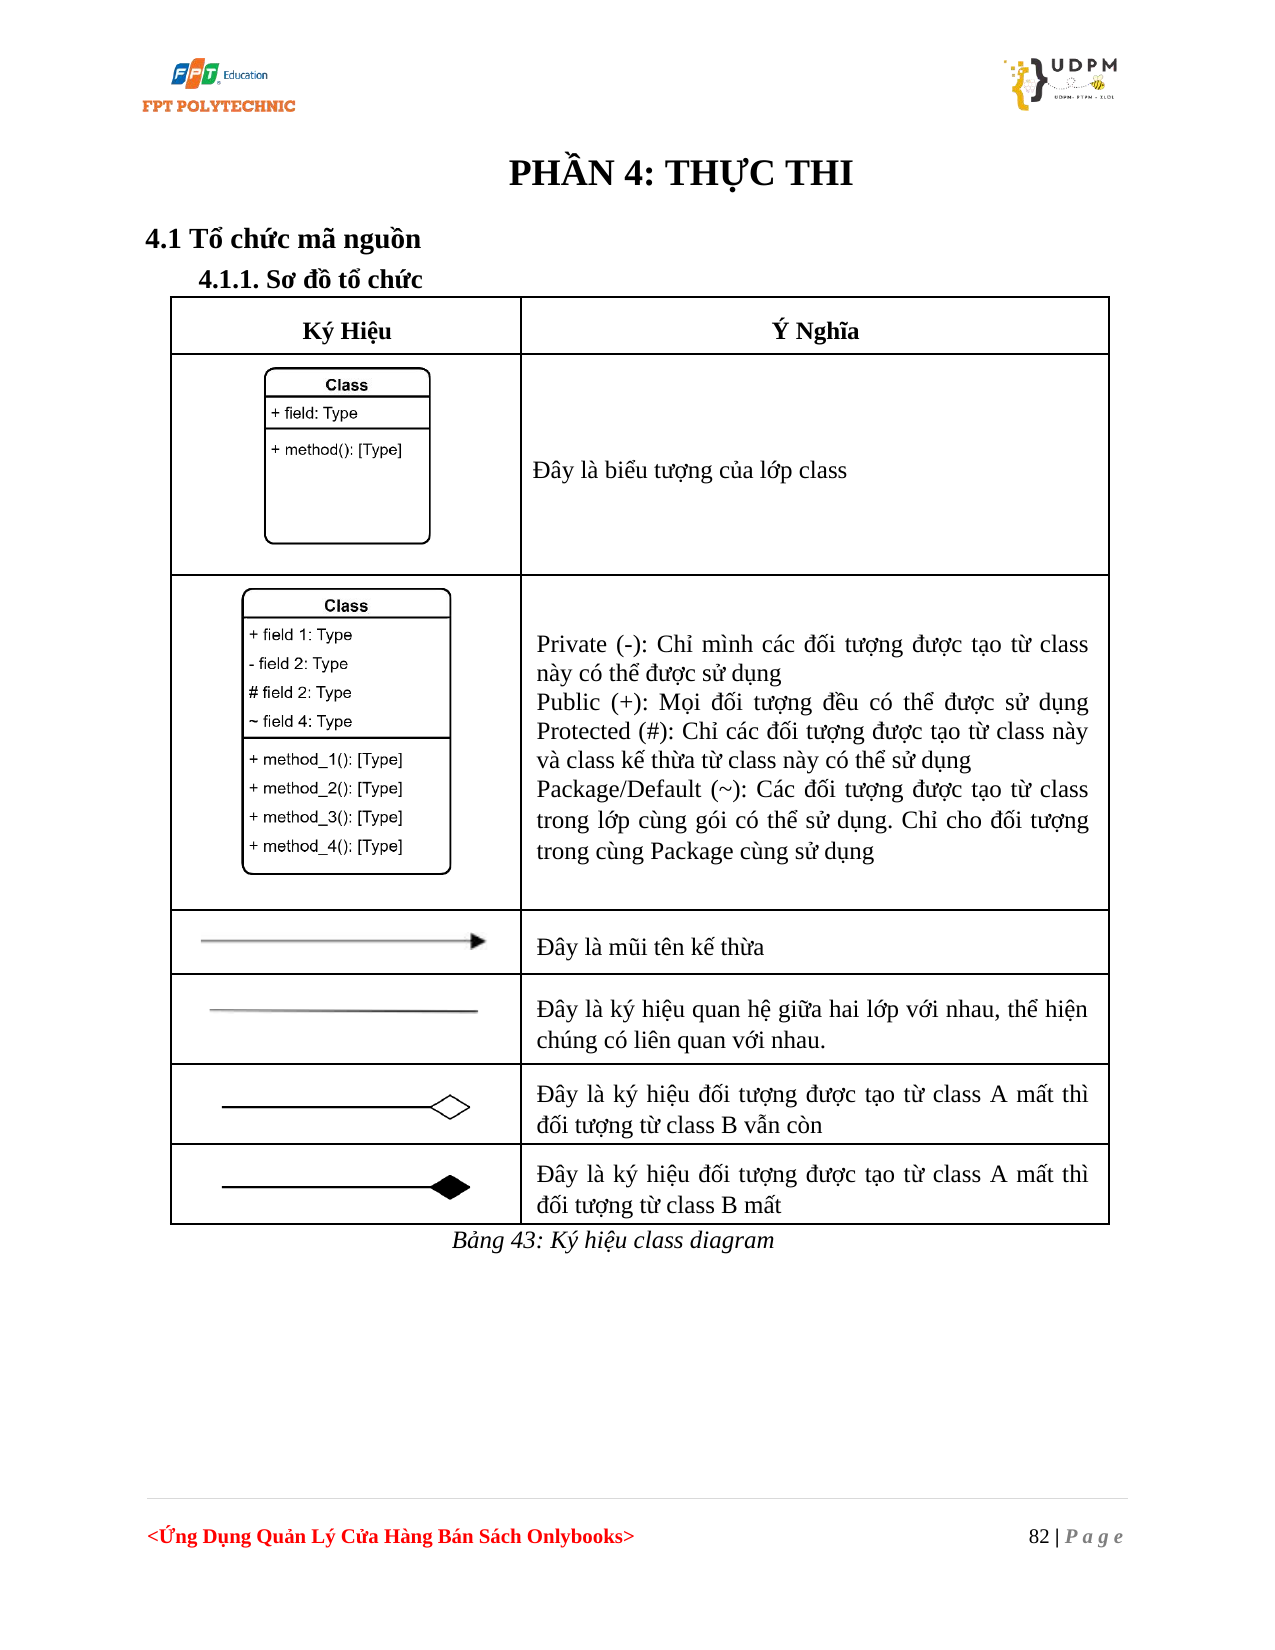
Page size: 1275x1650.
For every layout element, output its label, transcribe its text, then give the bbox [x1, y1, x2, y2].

subtitle 4.1 Tổ chức mã nguồn [145, 222, 826, 255]
table_cell Đây là ký hiệu đối tượng được tạo từ class A mất thì đối tượng từ class B mất [522, 1145, 1108, 1223]
table_cell [172, 576, 520, 909]
picture [142, 58, 296, 112]
table_cell Đây là ký hiệu đối tượng được tạo từ class A mất thì đối tượng từ class B vẫn còn [522, 1065, 1108, 1143]
table_header Ý Nghĩa [522, 298, 1108, 353]
picture [200, 932, 488, 950]
picture [221, 1175, 471, 1200]
picture [221, 1094, 471, 1120]
picture [209, 1009, 479, 1014]
picture [241, 588, 452, 875]
table_cell [172, 975, 520, 1062]
subtitle PHẦN 4: THỰC THI [147, 150, 854, 193]
table_cell Đây là ký hiệu quan hệ giữa hai lớp với nhau, thể hiện chúng có liên quan với nhau. [522, 975, 1108, 1062]
picture [263, 367, 431, 545]
table_header Ký Hiệu [172, 298, 520, 353]
subtitle 4.1.1. Sơ đồ tổ chức [198, 263, 1125, 294]
table_cell Private (-): Chỉ mình các đối tượng được tạo từ class này có thể được sử dụng Public (+): Mọi đối tượng đều có thể được sử dụng Protected (#): Chỉ các đối tượng được tạo từ class này và class kế thừa từ class này có thể sử dụng Package/Default (~): Các đối tượng được tạo từ class trong lớp cùng gói có thể sử dụng. Chỉ cho đối tượng trong cùng Package cùng sử dụng [522, 576, 1108, 909]
table_cell [172, 1145, 520, 1223]
table_cell [172, 355, 520, 573]
picture [1003, 58, 1117, 111]
table_cell Đây là mũi tên kế thừa [522, 911, 1108, 972]
subtitle Bảng 43: Ký hiệu class diagram [452, 1225, 1125, 1254]
table_cell Đây là biểu tượng của lớp class [522, 355, 1108, 573]
table_cell [172, 911, 520, 972]
table_cell [172, 1065, 520, 1143]
